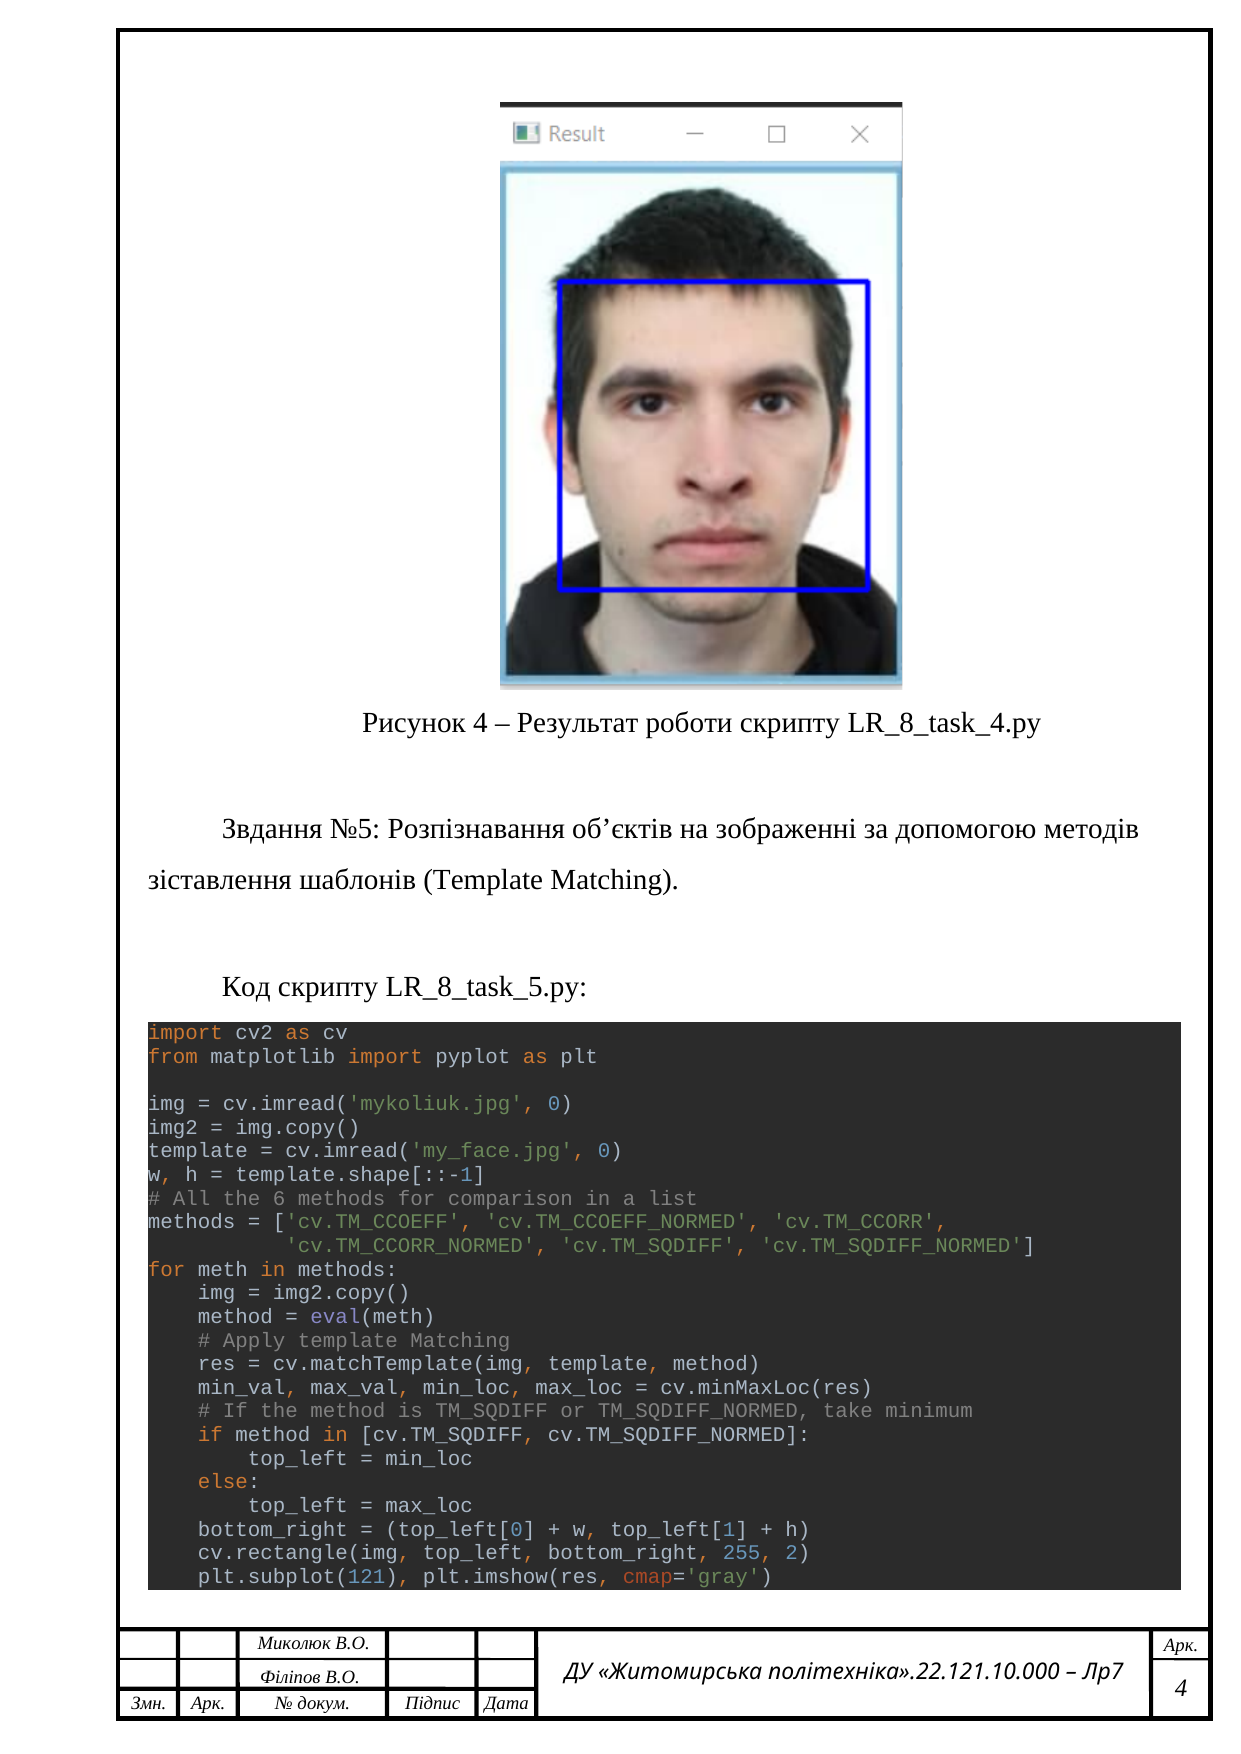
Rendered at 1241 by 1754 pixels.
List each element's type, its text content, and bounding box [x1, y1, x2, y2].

text Код скрипту LR_8_task_5.py: [148, 969, 1181, 1002]
text Рисунок 4 – Результат роботи скрипту LR_8_task_4.py [148, 705, 1181, 738]
picture [500, 102, 903, 690]
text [148, 1022, 1181, 1590]
text Звдання №5: Розпізнавання об’єктів на зображенні за допомогою методів зіставлення шаблонів (Template Matching). [148, 812, 1181, 895]
